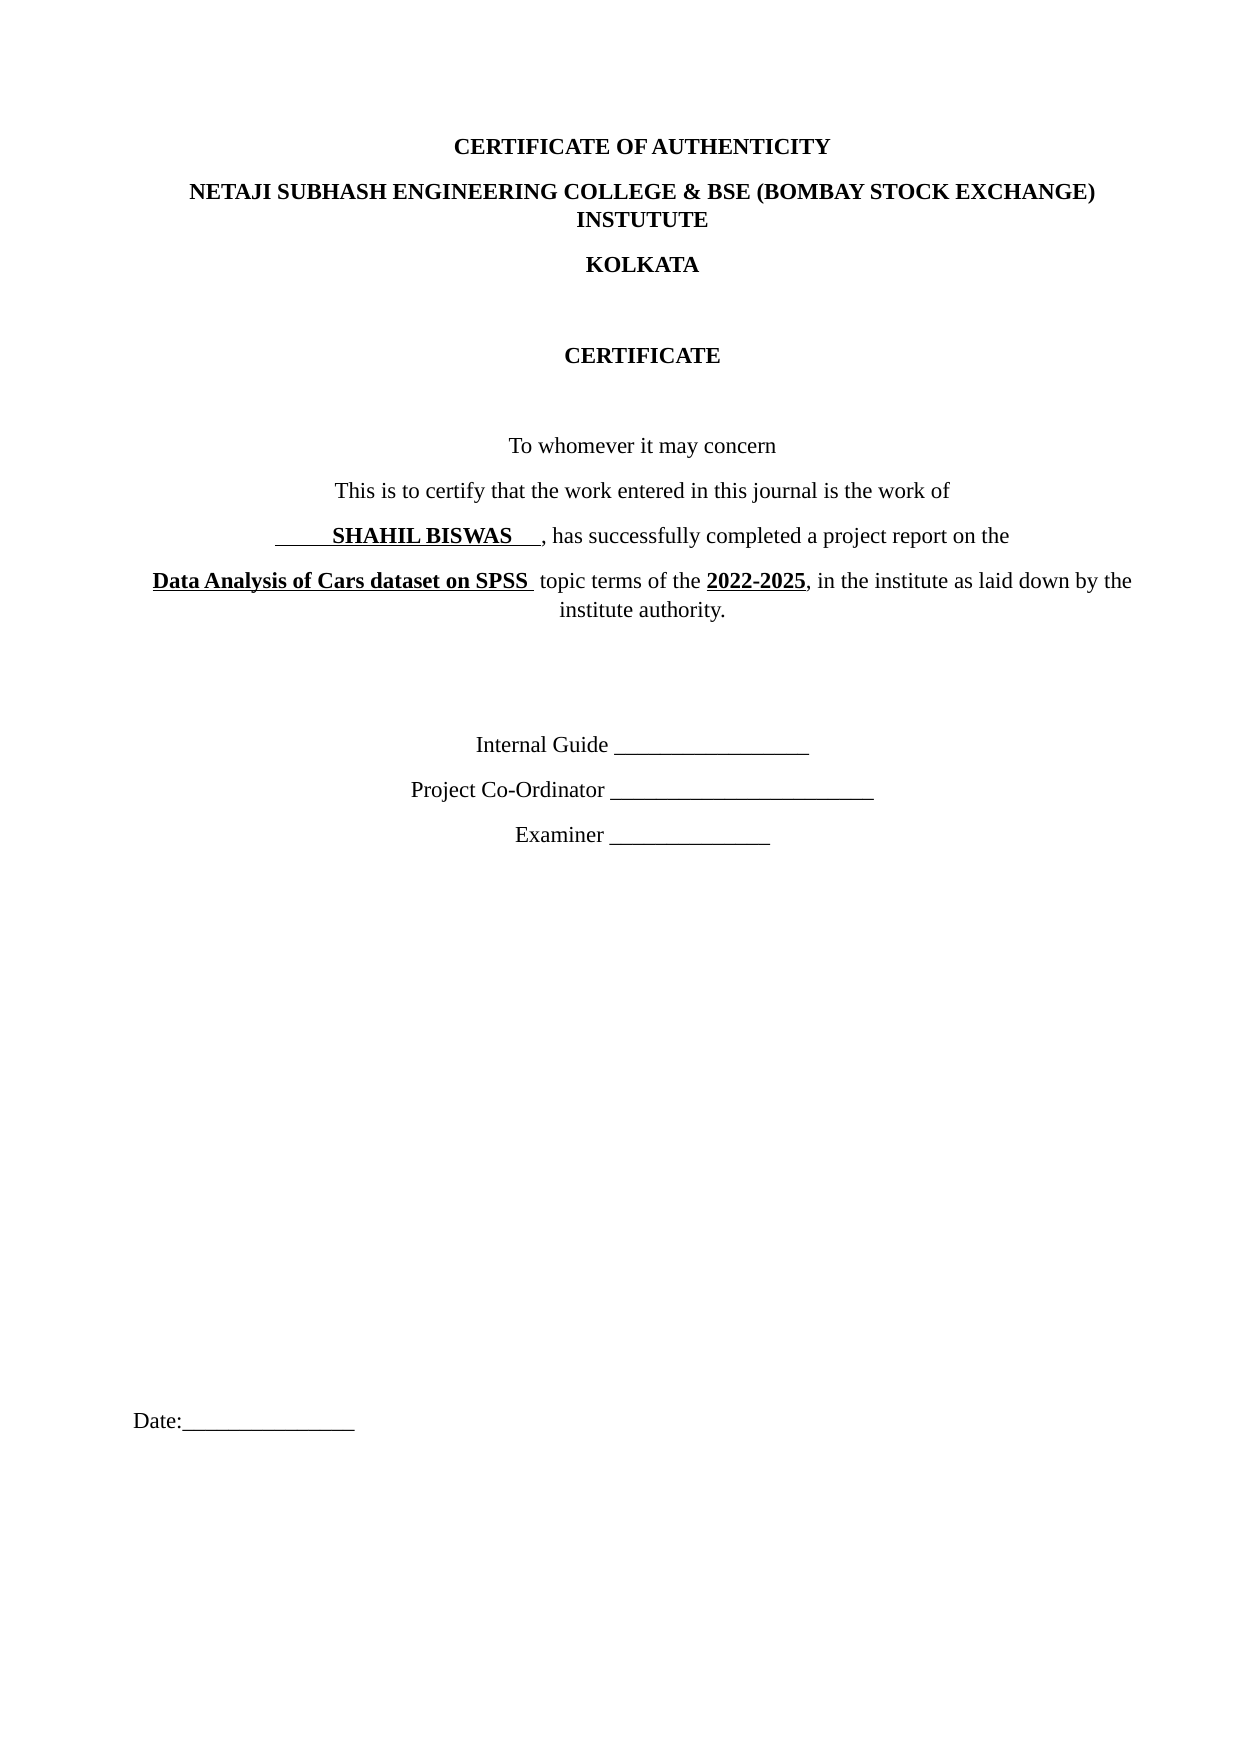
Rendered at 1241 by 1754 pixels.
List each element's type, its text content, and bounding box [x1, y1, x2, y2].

text KOLKATA [133, 252, 1152, 278]
text Examiner ______________ [133, 821, 1152, 848]
text SHAHIL BISWAS , has successfully completed a project report on the [133, 522, 1152, 548]
text CERTIFICATE [133, 342, 1152, 368]
text Data Analysis of Cars dataset on SPSS topic terms of the 2022-2025, in the institute as laid down by the institute authority. [133, 567, 1152, 622]
text NETAJI SUBHASH ENGINEERING COLLEGE & BSE (BOMBAY STOCK EXCHANGE) INSTUTUTE [133, 178, 1152, 233]
text This is to certify that the work entered in this journal is the work of [133, 477, 1152, 503]
text CERTIFICATE OF AUTHENTICITY [133, 133, 1152, 159]
text Date:_______________ [133, 1408, 1152, 1434]
text To whomever it may concern [133, 432, 1152, 458]
text Internal Guide _________________ [133, 731, 1152, 757]
text Project Co-Ordinator _______________________ [133, 776, 1152, 802]
